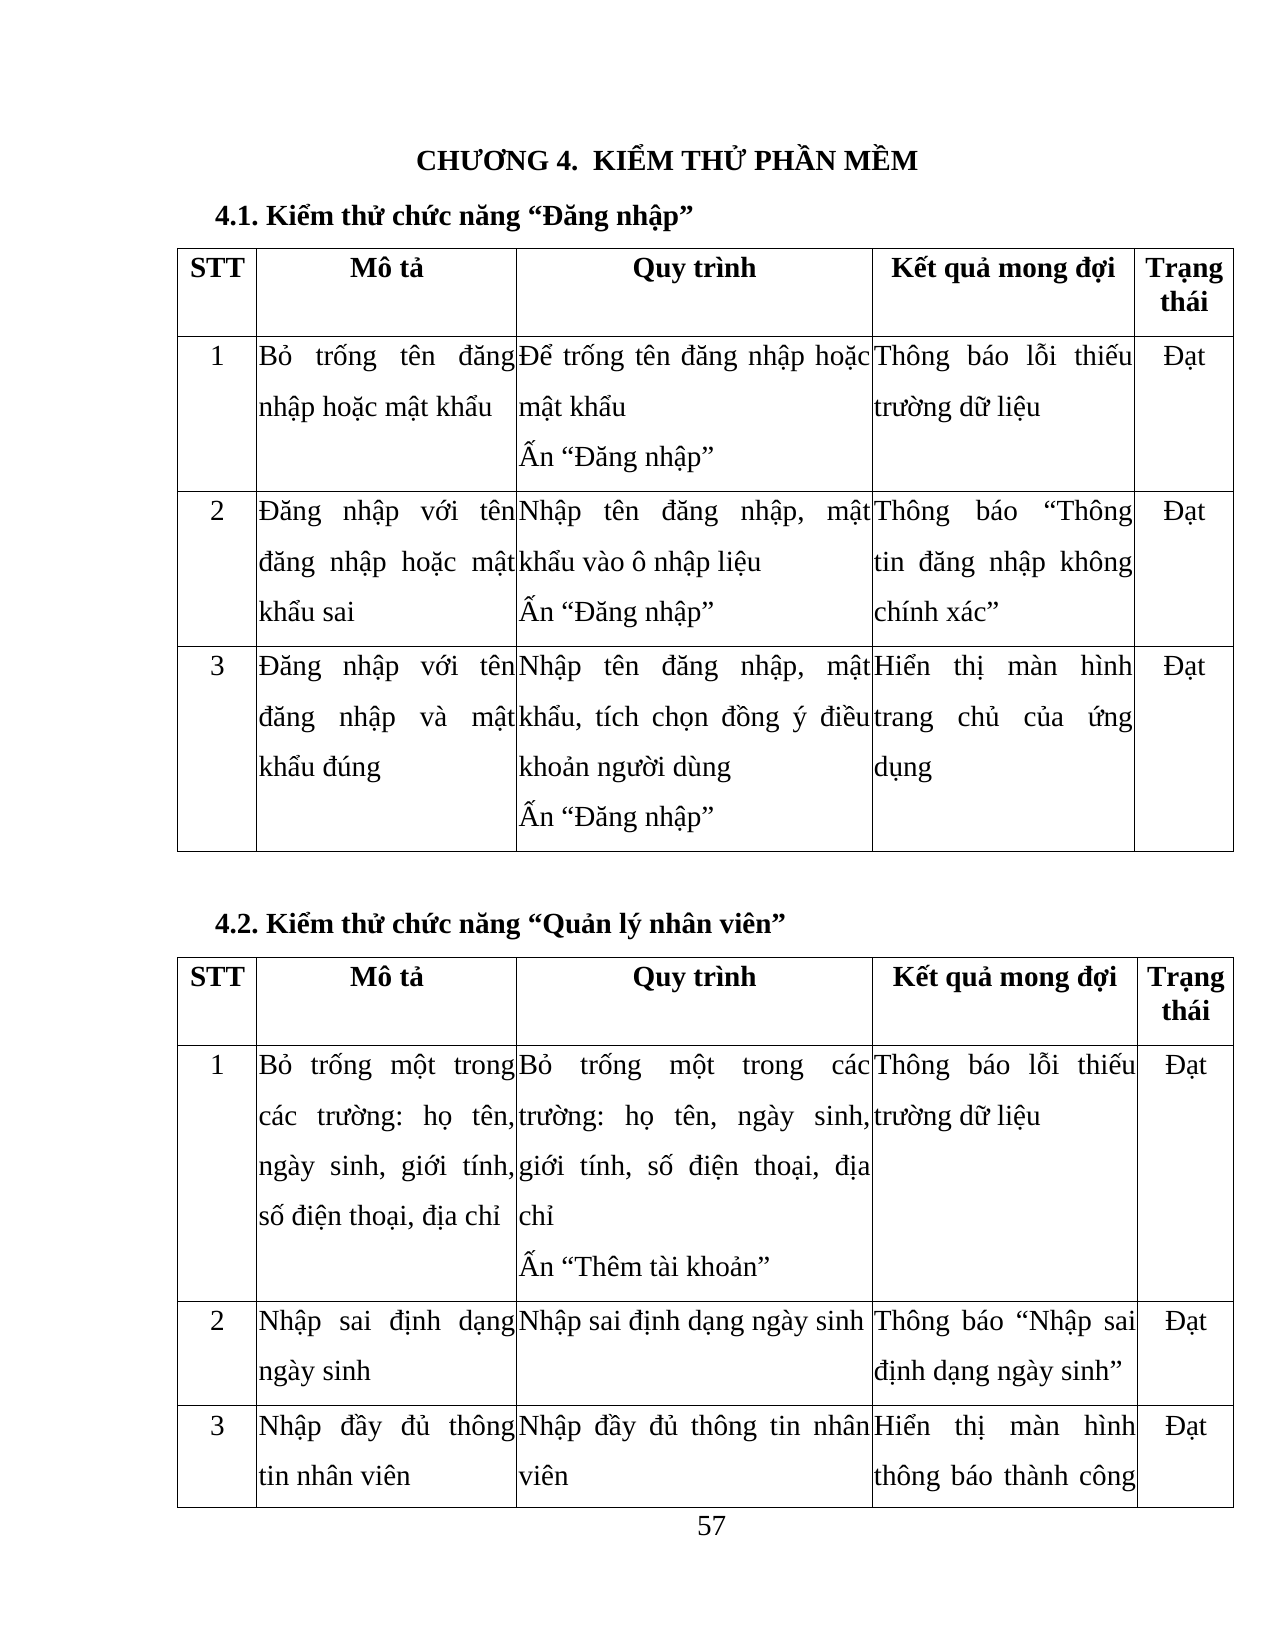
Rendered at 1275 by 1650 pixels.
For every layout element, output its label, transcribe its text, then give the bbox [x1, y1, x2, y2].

table_cell Bỏ trống một trong các trường: họ tên, ngày sinh, giới tính, số điện thoại, địa chỉ Ấn “Thêm tài khoản” [517, 1046, 872, 1301]
table_header Mô tả [257, 249, 516, 336]
table_cell Đạt [1138, 1302, 1233, 1405]
table_cell Hiển thị màn hình trang chủ của ứng dụng [873, 647, 1134, 851]
table_header STT [178, 249, 256, 336]
table_cell Bỏ trống một trong các trường: họ tên, ngày sinh, giới tính, số điện thoại, địa chỉ [257, 1046, 516, 1301]
table_cell Nhập tên đăng nhập, mật khẩu vào ô nhập liệu Ấn “Đăng nhập” [517, 492, 872, 646]
table_cell 1 [178, 337, 256, 491]
table_header Quy trình [517, 958, 872, 1045]
table_cell Đạt [1135, 337, 1233, 491]
table_header Kết quả mong đợi [873, 249, 1134, 336]
table_cell Đạt [1135, 492, 1233, 646]
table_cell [257, 1406, 516, 1507]
table_cell Để trống tên đăng nhập hoặc mật khẩu Ấn “Đăng nhập” [517, 337, 872, 491]
table_header Trạng thái [1135, 249, 1233, 336]
table_header Quy trình [517, 249, 872, 336]
subtitle Kiểm thử chức năng “Đăng nhập” [215, 198, 1157, 231]
table_cell Đạt [1138, 1046, 1233, 1301]
table_header Mô tả [257, 958, 516, 1045]
subtitle KIỂM THỬ PHẦN MỀM [177, 143, 1157, 177]
table_cell 1 [178, 1046, 256, 1301]
table_cell Nhập tên đăng nhập, mật khẩu, tích chọn đồng ý điều khoản người dùng Ấn “Đăng nhập” [517, 647, 872, 851]
table_cell 2 [178, 1302, 256, 1405]
table_cell Thông báo lỗi thiếu trường dữ liệu [873, 337, 1134, 491]
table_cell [873, 1406, 1137, 1507]
table_header Kết quả mong đợi [873, 958, 1137, 1045]
table_cell Nhập sai định dạng ngày sinh [257, 1302, 516, 1405]
table_cell Bỏ trống tên đăng nhập hoặc mật khẩu [257, 337, 516, 491]
subtitle Kiểm thử chức năng “Quản lý nhân viên” [215, 907, 1157, 940]
table_cell Thông báo “Thông tin đăng nhập không chính xác” [873, 492, 1134, 646]
table_cell 3 [178, 647, 256, 851]
table_header Trạng thái [1138, 958, 1233, 1045]
table_cell Đạt [1138, 1406, 1233, 1507]
table_header STT [178, 958, 256, 1045]
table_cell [517, 1406, 872, 1507]
table_cell Thông báo lỗi thiếu trường dữ liệu [873, 1046, 1137, 1301]
table_cell Đăng nhập với tên đăng nhập và mật khẩu đúng [257, 647, 516, 851]
table_cell Thông báo “Nhập sai định dạng ngày sinh” [873, 1302, 1137, 1405]
table_cell 3 [178, 1406, 256, 1507]
table_cell Đăng nhập với tên đăng nhập hoặc mật khẩu sai [257, 492, 516, 646]
table_cell Nhập sai định dạng ngày sinh [517, 1302, 872, 1405]
table_cell 2 [178, 492, 256, 646]
table_cell Đạt [1135, 647, 1233, 851]
